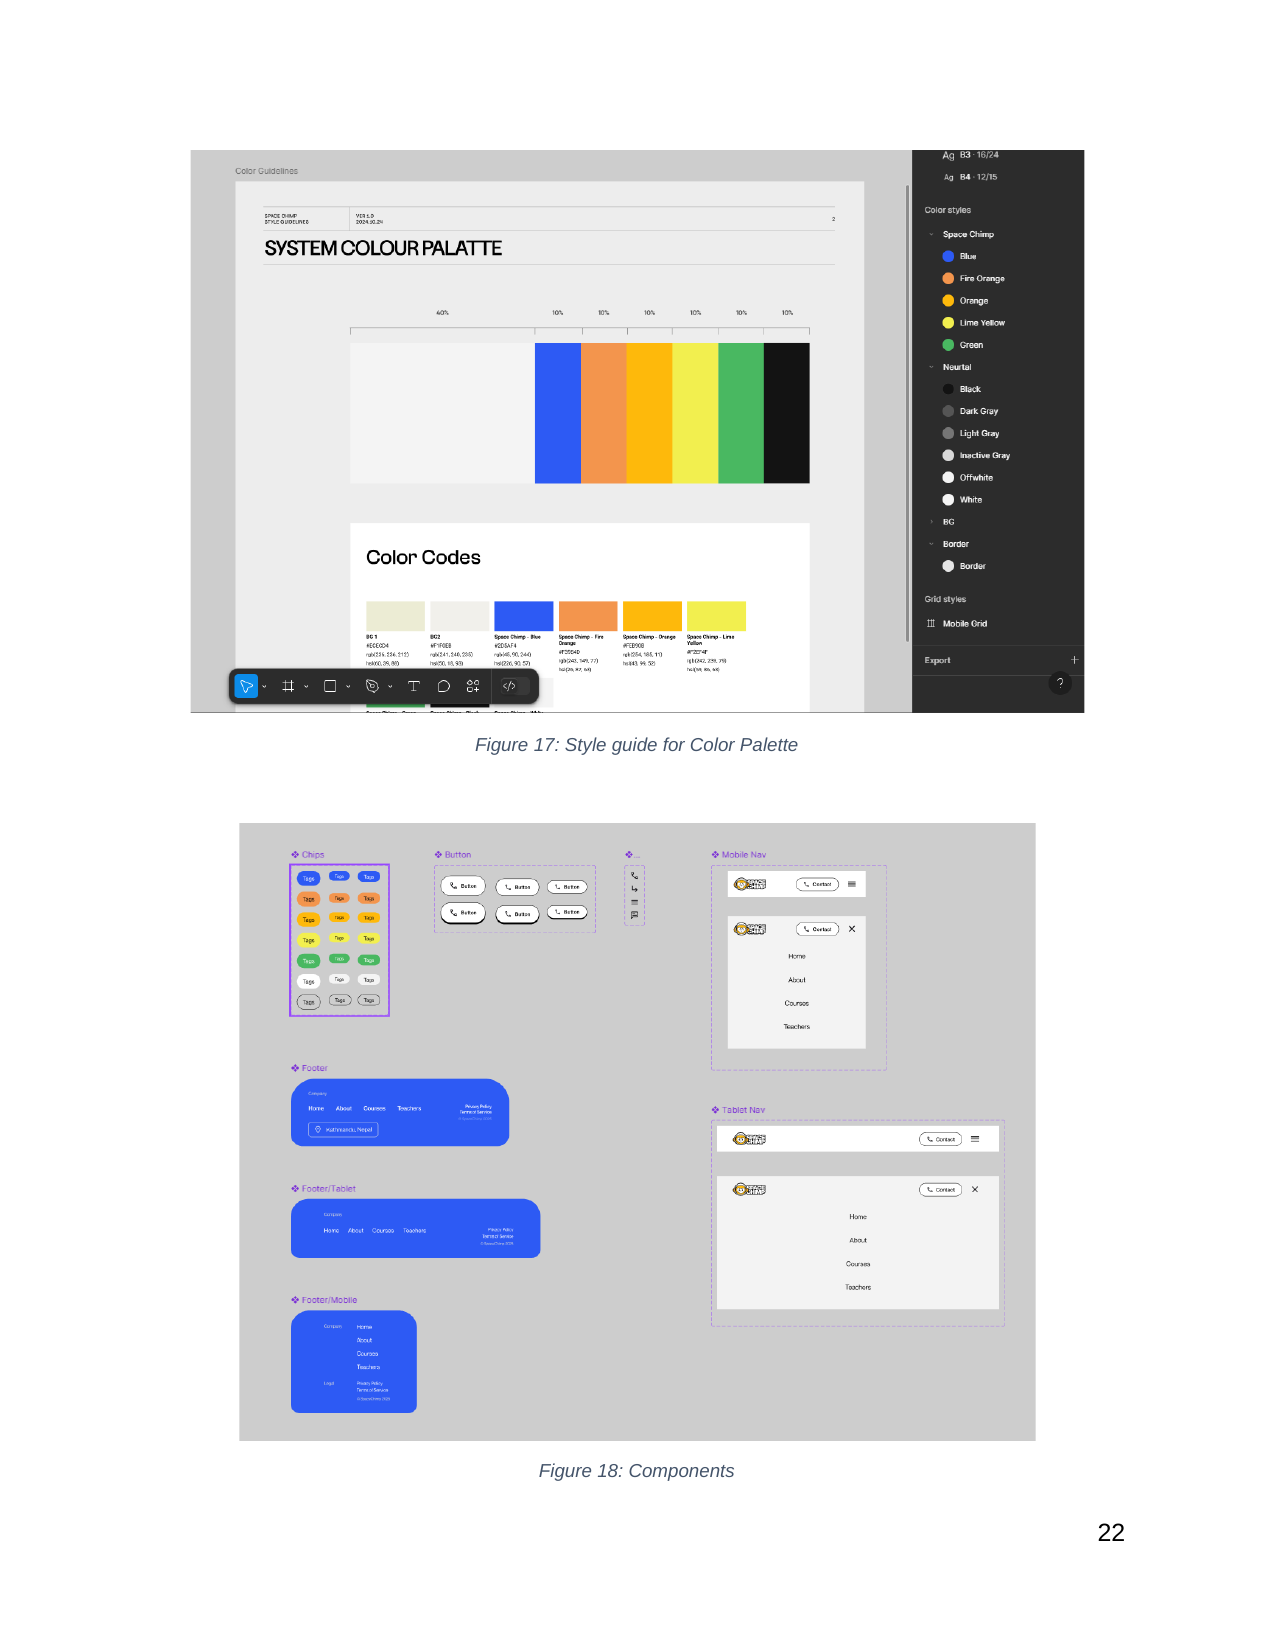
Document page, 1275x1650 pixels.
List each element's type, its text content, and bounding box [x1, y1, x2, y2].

picture [239, 823, 1036, 1441]
text Figure 17: Style guide for Color Palette [150, 733, 1125, 755]
picture [190, 150, 1085, 713]
text Figure 18: Components [150, 1459, 1125, 1481]
